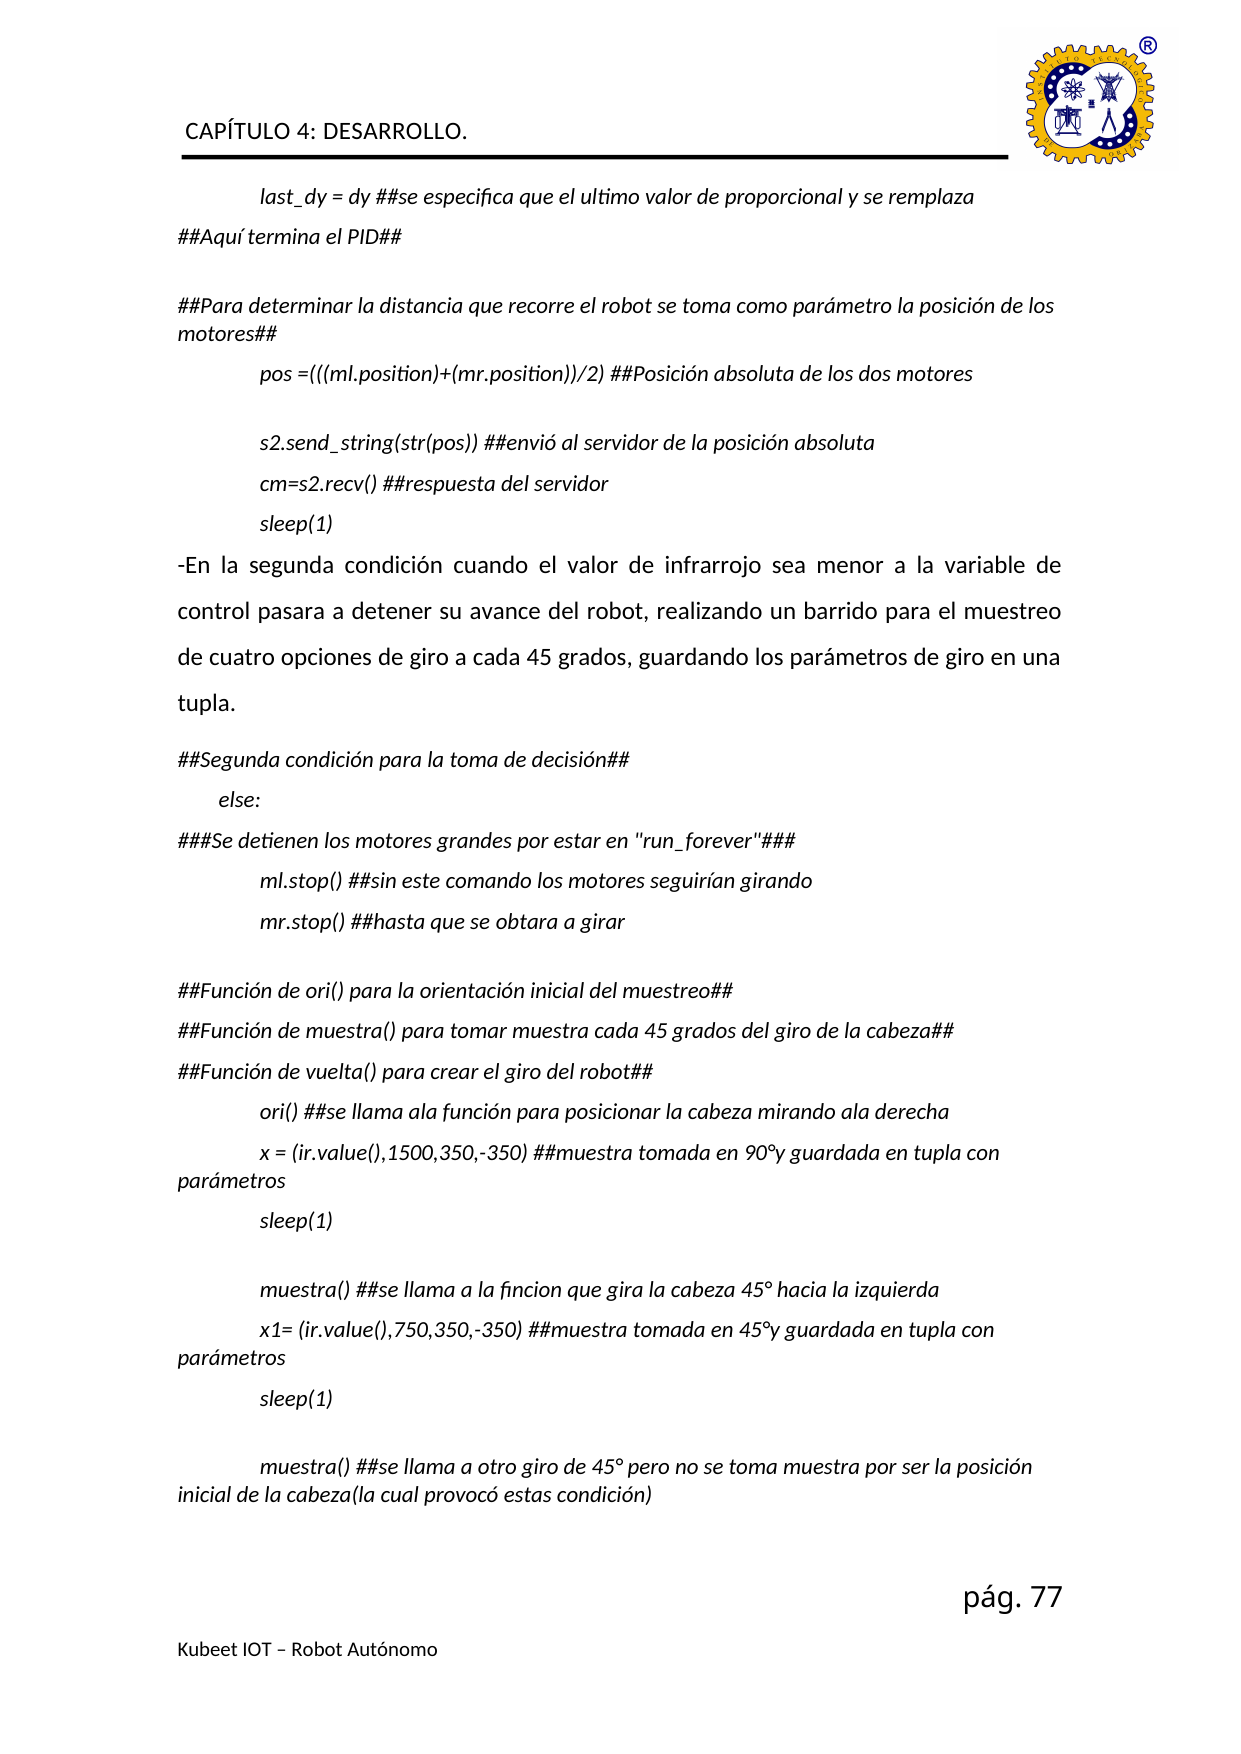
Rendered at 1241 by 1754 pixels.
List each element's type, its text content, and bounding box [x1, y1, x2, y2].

text sleep(1) [177, 1206, 1063, 1262]
text ###Se detienen los motores grandes por estar en "run_forever"### [177, 826, 1063, 854]
text ori() ##se llama ala función para posicionar la cabeza mirando ala derecha [177, 1097, 1063, 1125]
text ##Segunda condición para la toma de decisión## [177, 745, 1063, 773]
text ##Función de vuelta() para crear el giro del robot## [177, 1057, 1063, 1085]
text else: [177, 786, 1063, 814]
text ##Aquí termina el PID## [177, 222, 1063, 278]
text sleep(1) [177, 509, 1063, 537]
text s2.send_string(str(pos)) ##envió al servidor de la posición absoluta [177, 428, 1063, 456]
text ml.stop() ##sin este comando los motores seguirían girando [177, 867, 1063, 895]
text sleep(1) [177, 1384, 1063, 1440]
text pos =(((ml.position)+(mr.position))/2) ##Posición absoluta de los dos motores [177, 359, 1063, 416]
text ##Para determinar la distancia que recorre el robot se toma como parámetro la posición de los motores## [177, 291, 1063, 347]
text ##Función de ori() para la orientación inicial del muestreo## [177, 976, 1063, 1004]
text last_dy = dy ##se especifica que el ultimo valor de proporcional y se remplaza [177, 182, 1063, 210]
text muestra() ##se llama a otro giro de 45° pero no se toma muestra por ser la posición inicial de la cabeza(la cual provocó estas condición) [177, 1452, 1063, 1537]
picture [996, 27, 1179, 171]
text ##Función de muestra() para tomar muestra cada 45 grados del giro de la cabeza## [177, 1016, 1063, 1044]
text -En la segunda condición cuando el valor de infrarrojo sea menor a la variable de control pasara a detener su avance del robot, realizando un barrido para el muestreo de cuatro opciones de giro a cada 45 grados, guardando los parámetros de giro en una tupla. [177, 550, 1063, 717]
text muestra() ##se llama a la fincion que gira la cabeza 45° hacia la izquierda [177, 1275, 1063, 1303]
text x1= (ir.value(),750,350,-350) ##muestra tomada en 45°y guardada en tupla con parámetros [177, 1315, 1063, 1371]
text cm=s2.recv() ##respuesta del servidor [177, 469, 1063, 497]
text mr.stop() ##hasta que se obtara a girar [177, 907, 1063, 963]
text x = (ir.value(),1500,350,-350) ##muestra tomada en 90°y guardada en tupla con parámetros [177, 1138, 1063, 1194]
